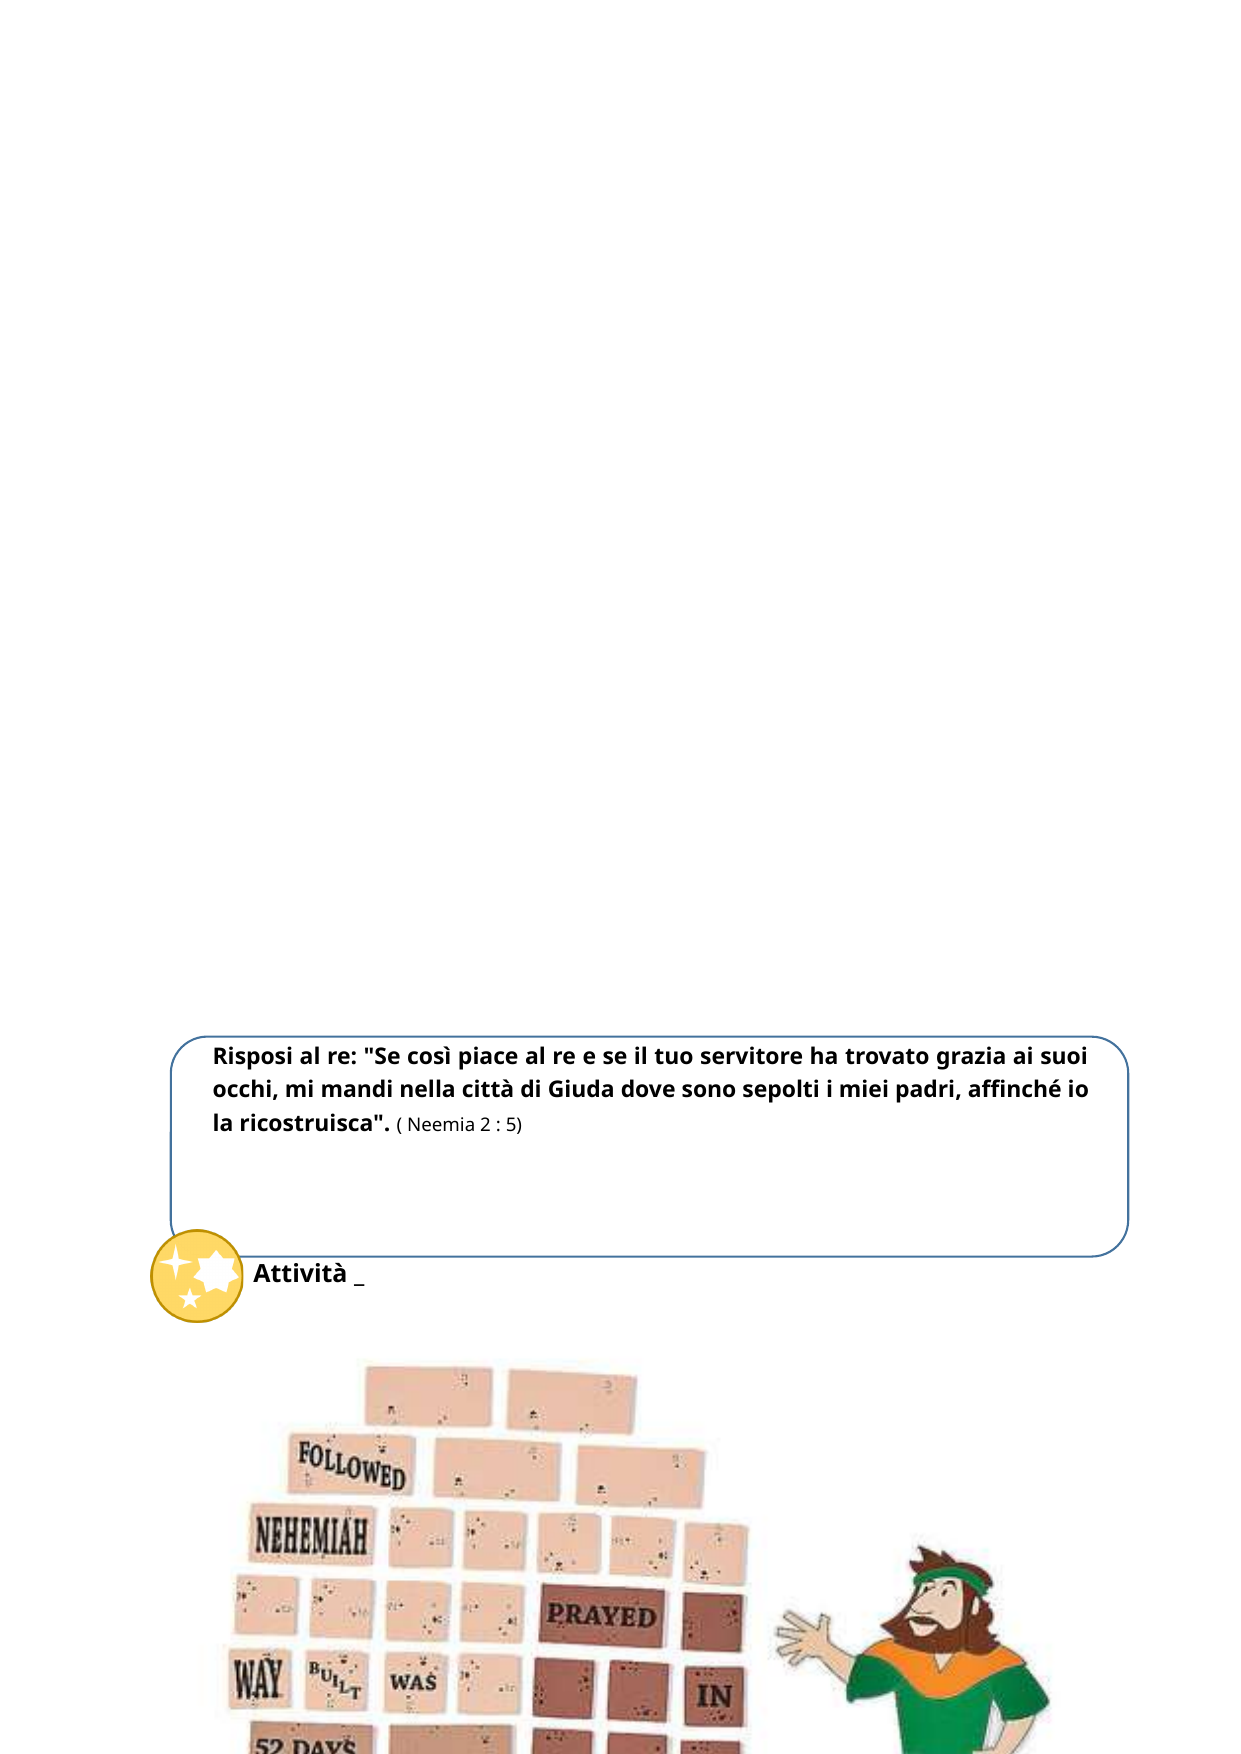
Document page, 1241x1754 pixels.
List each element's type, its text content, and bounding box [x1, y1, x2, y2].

text Risposi al re: "Se così piace al re e se il tuo servitore ha trovato grazia ai suoi occhi, mi mandi nella città di Giuda dove sono sepolti i miei padri, affinché io la ricostruisca". ( Neemia 2 : 5) [212, 1040, 1090, 1138]
picture [155, 1347, 1091, 1754]
picture [150, 1229, 244, 1323]
text Attività _ [244, 1258, 1090, 1289]
